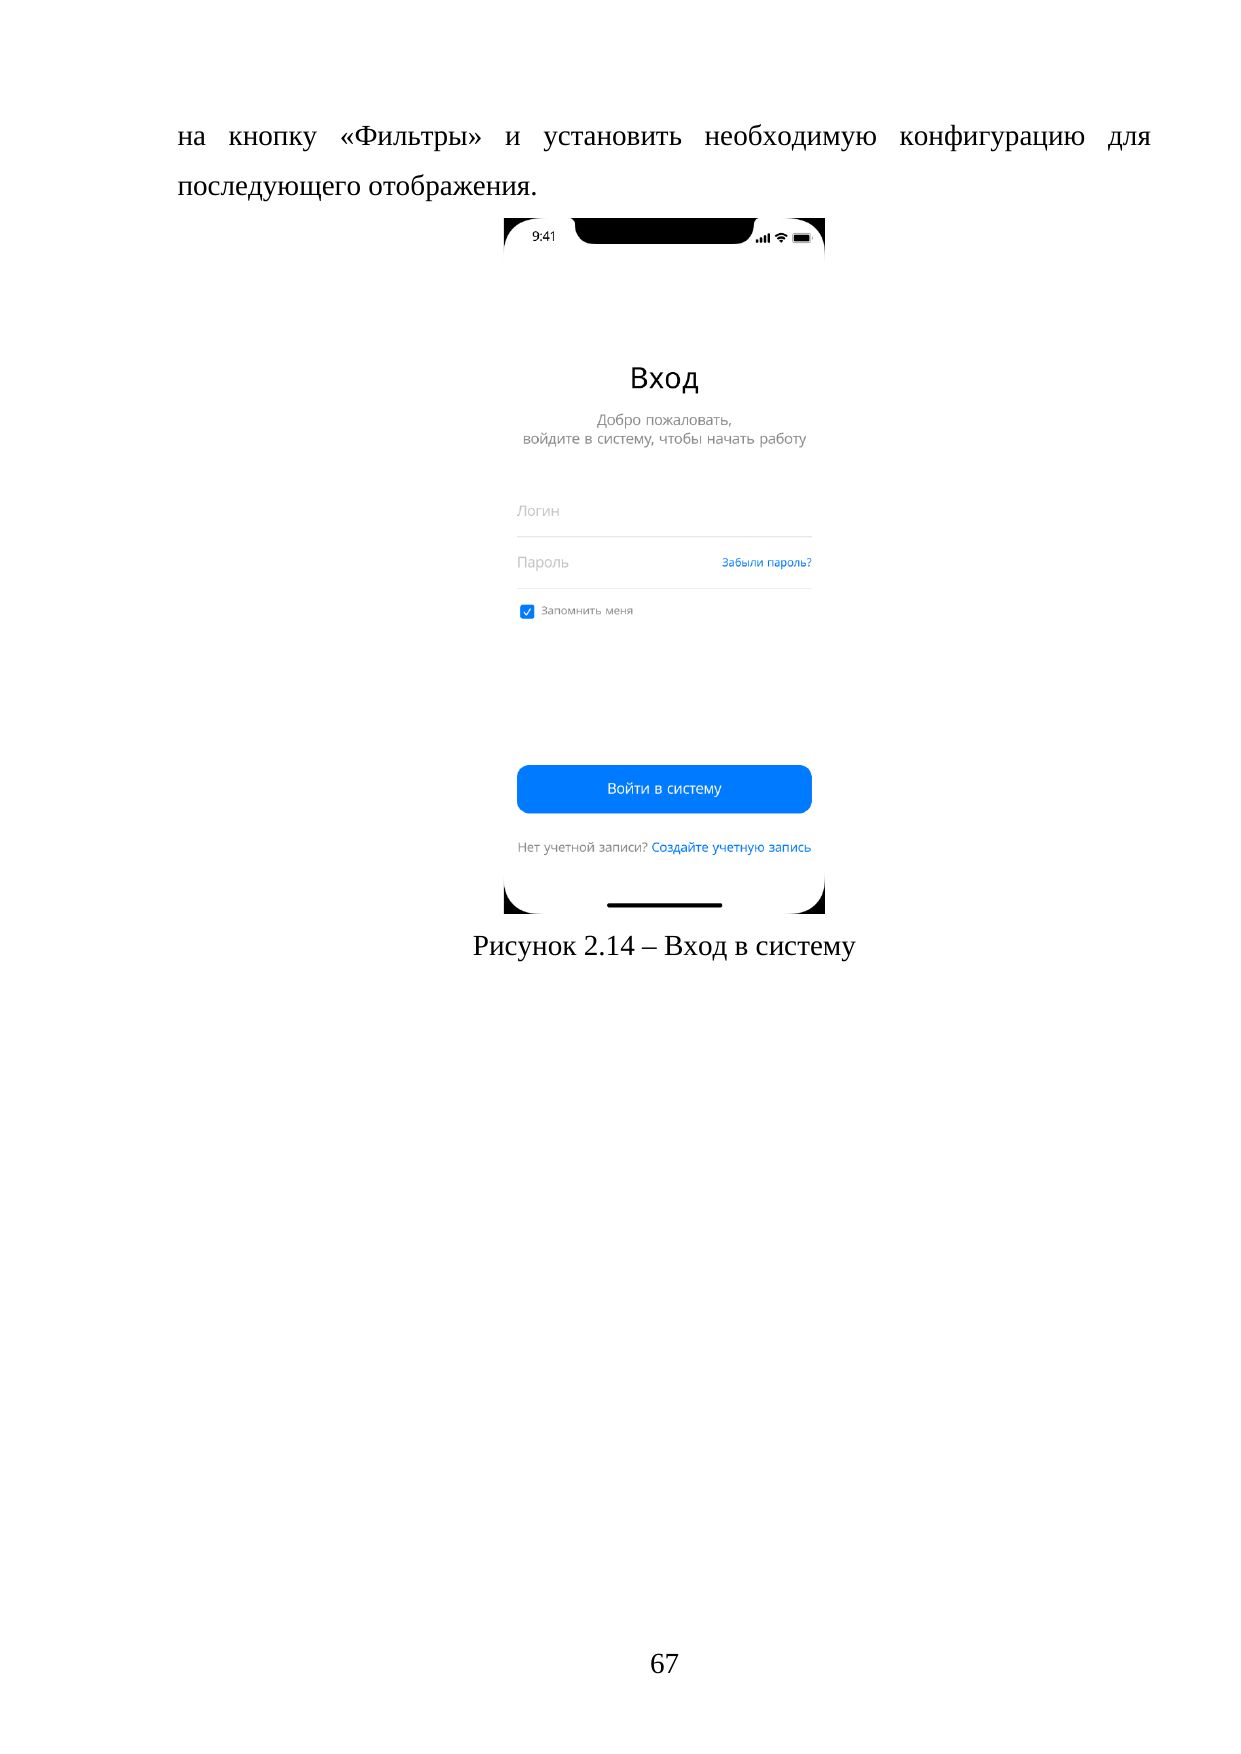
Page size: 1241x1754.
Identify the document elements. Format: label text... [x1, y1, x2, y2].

text Рисунок 2.14 – Вход в систему [177, 928, 1152, 961]
picture [503, 218, 825, 914]
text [177, 118, 1152, 202]
